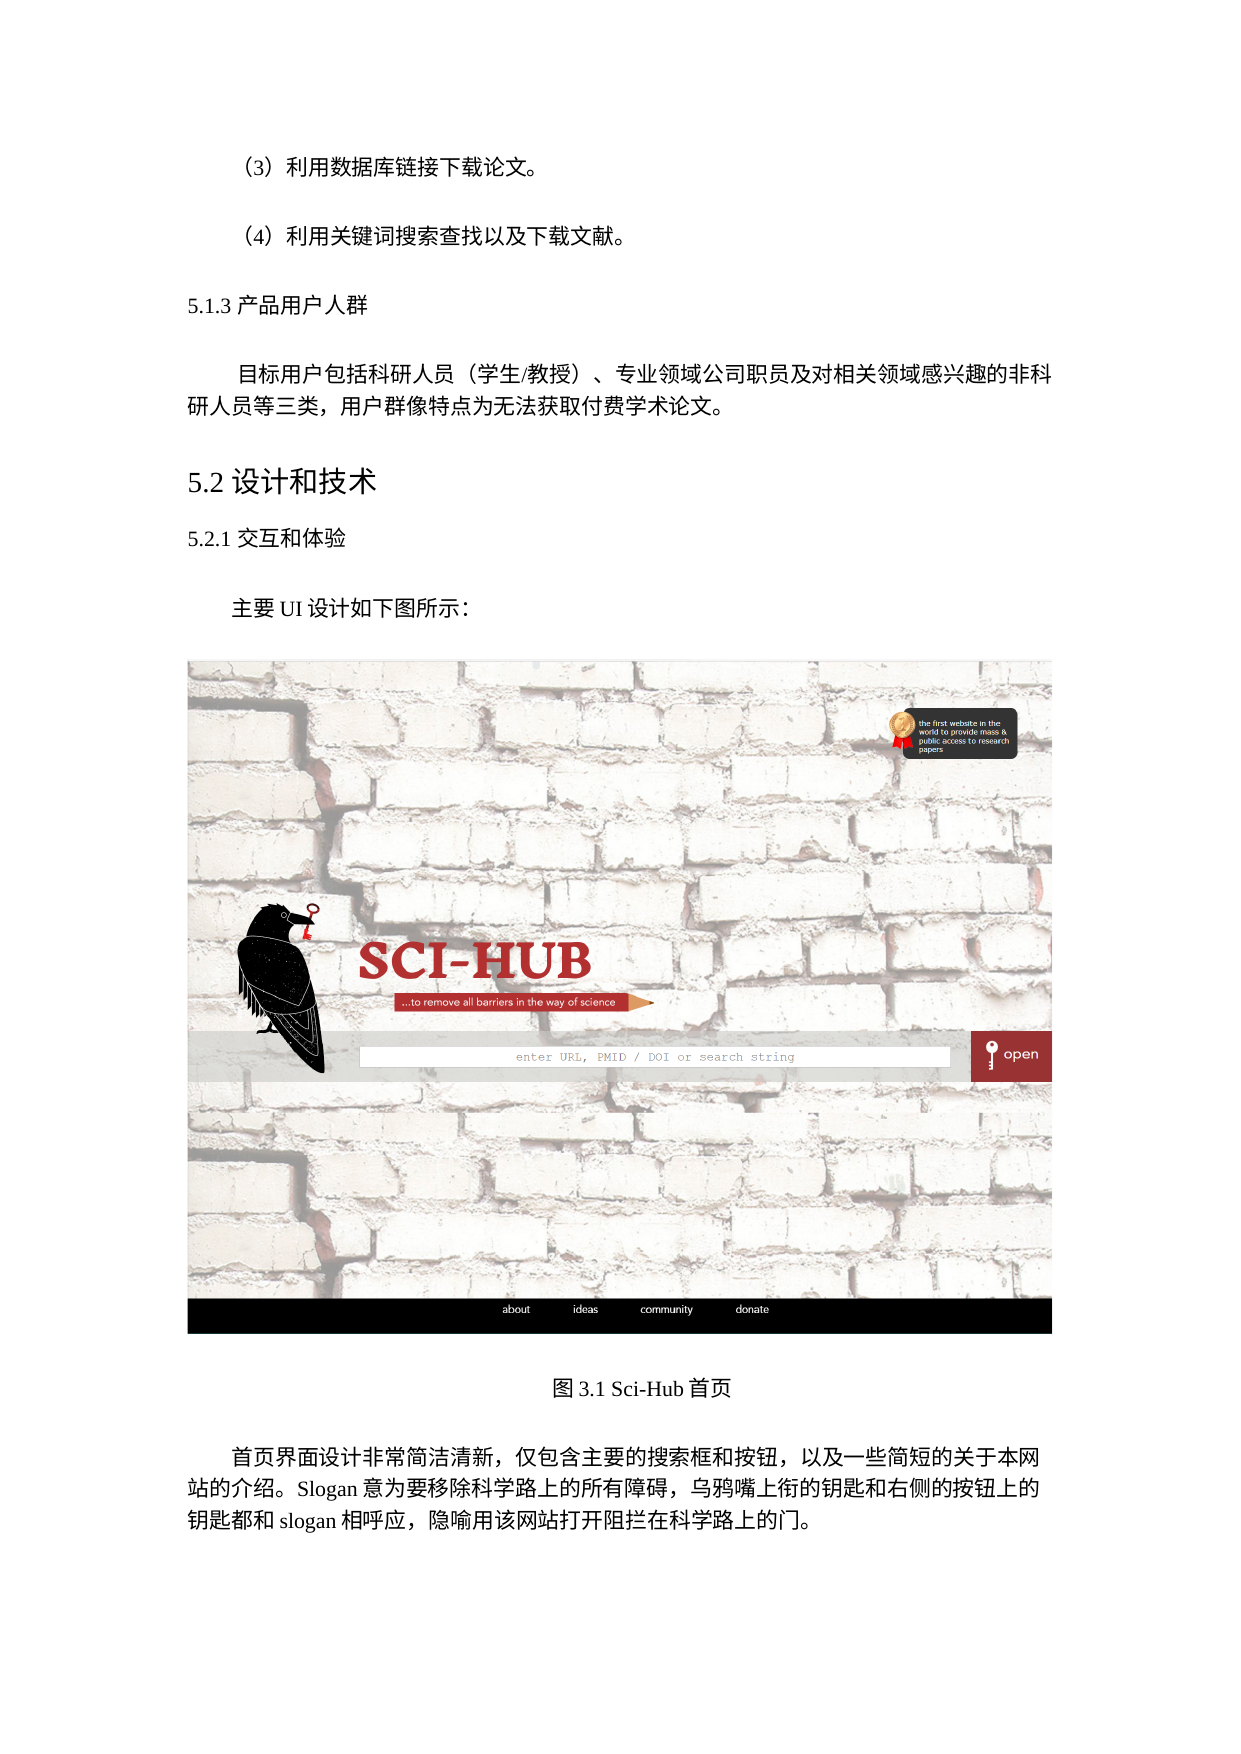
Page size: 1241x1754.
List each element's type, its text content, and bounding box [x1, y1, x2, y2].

subtitle 5.2.1 交互和体验 [187, 521, 1053, 553]
text 图3.1 Sci-Hub首页 [187, 1371, 1053, 1402]
text （3）利用数据库链接下载论文。 [187, 150, 1053, 182]
subtitle 5.2 设计和技术 [187, 458, 1053, 501]
subtitle 5.1.3 产品用户人群 [187, 288, 1053, 320]
text 目标用户包括科研人员（学生/教授）、专业领域公司职员及对相关领域感兴趣的非科研人员等三类，用户群像特点为无法获取付费学术论文。 [187, 357, 1053, 421]
text 首页界面设计非常简洁清新，仅包含主要的搜索框和按钮，以及一些简短的关于本网站的介绍。Slogan意为要移除科学路上的所有障碍，乌鸦嘴上衔的钥匙和右侧的按钮上的钥匙都和slogan相呼应，隐喻用该网站打开阻拦在科学路上的门。 [187, 1440, 1053, 1535]
text （4）利用关键词搜索查找以及下载文献。 [187, 219, 1053, 251]
picture [187, 659, 1053, 1334]
text 主要UI设计如下图所示： [187, 591, 1053, 622]
